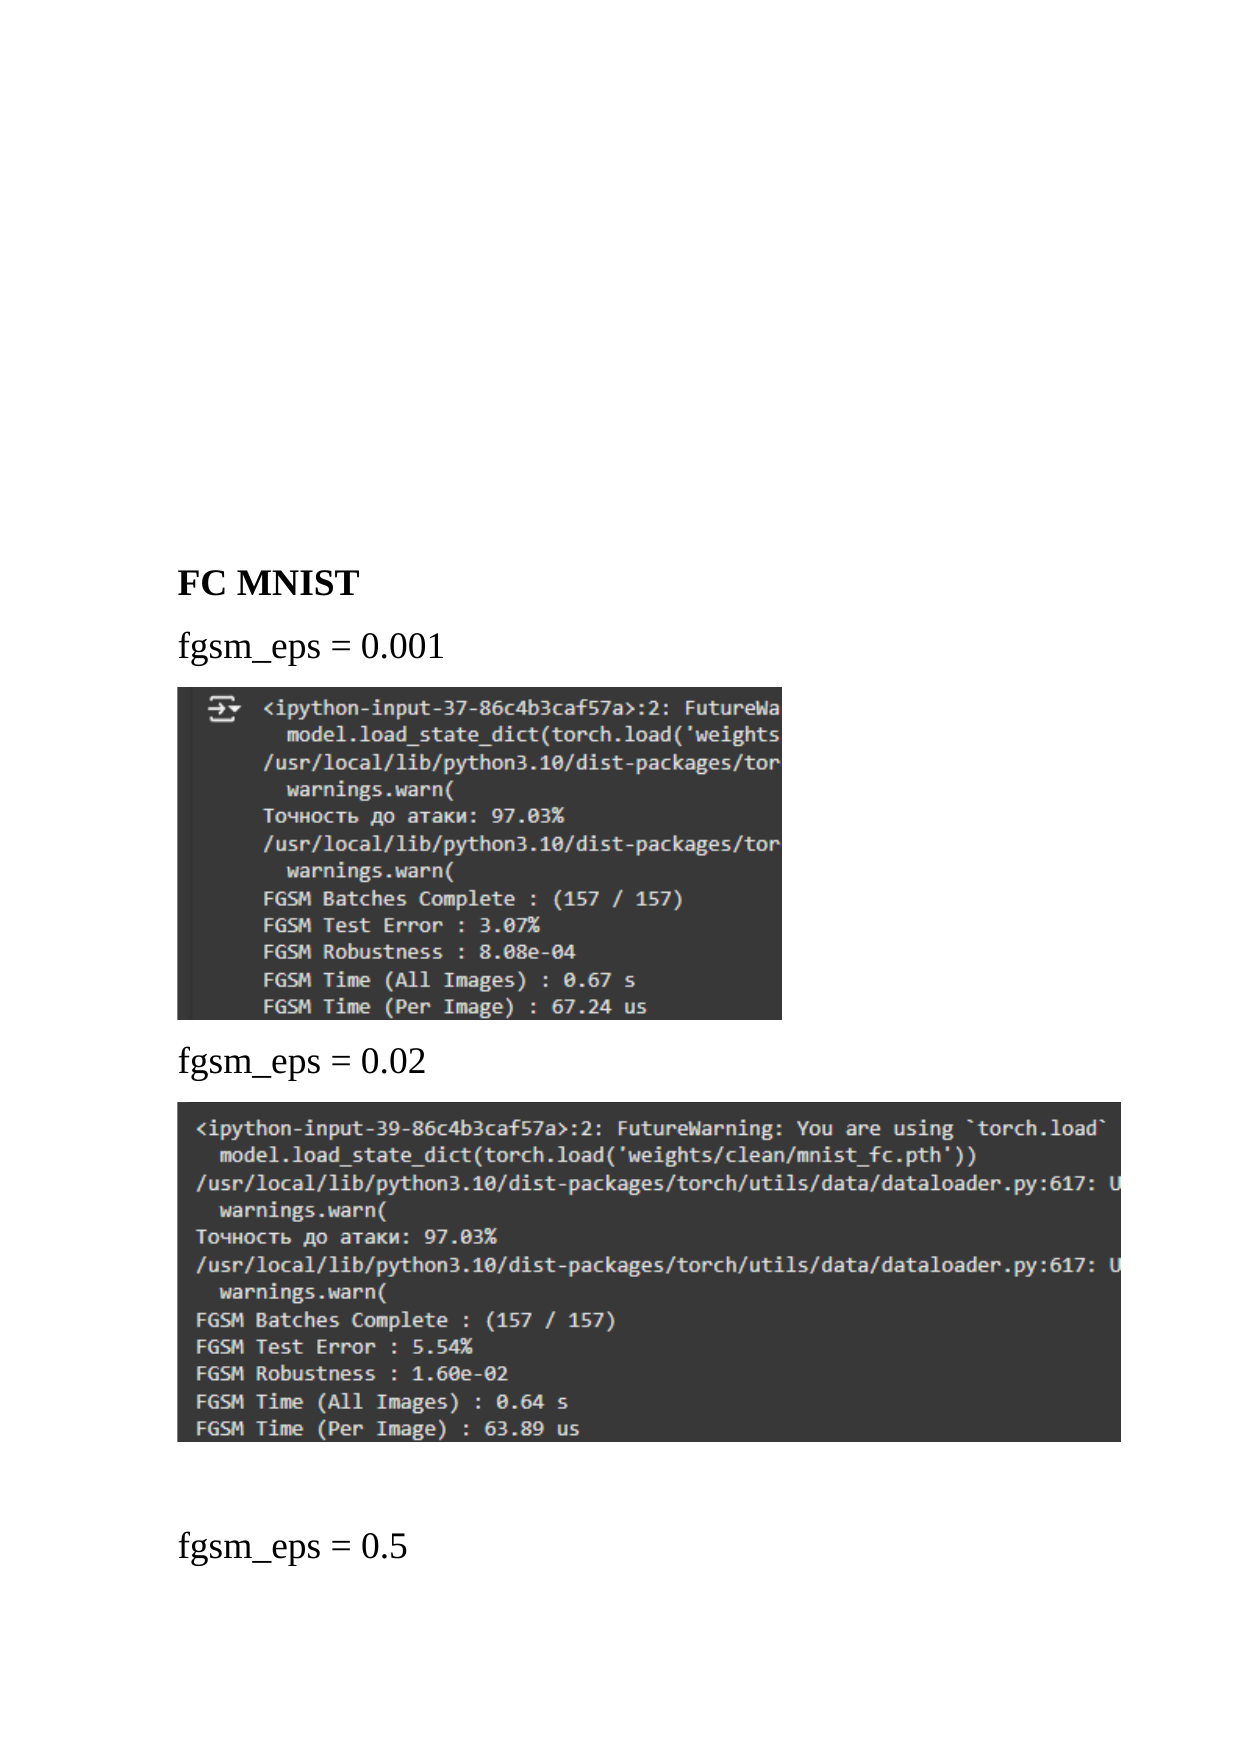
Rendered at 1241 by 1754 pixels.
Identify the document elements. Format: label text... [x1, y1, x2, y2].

text FC MNIST [177, 561, 1152, 604]
picture [177, 1102, 1121, 1442]
text fgsm_eps = 0.02 [177, 1039, 1152, 1082]
text fgsm_eps = 0.5 [177, 1523, 1152, 1566]
picture [177, 687, 782, 1020]
text fgsm_eps = 0.001 [177, 624, 1152, 667]
